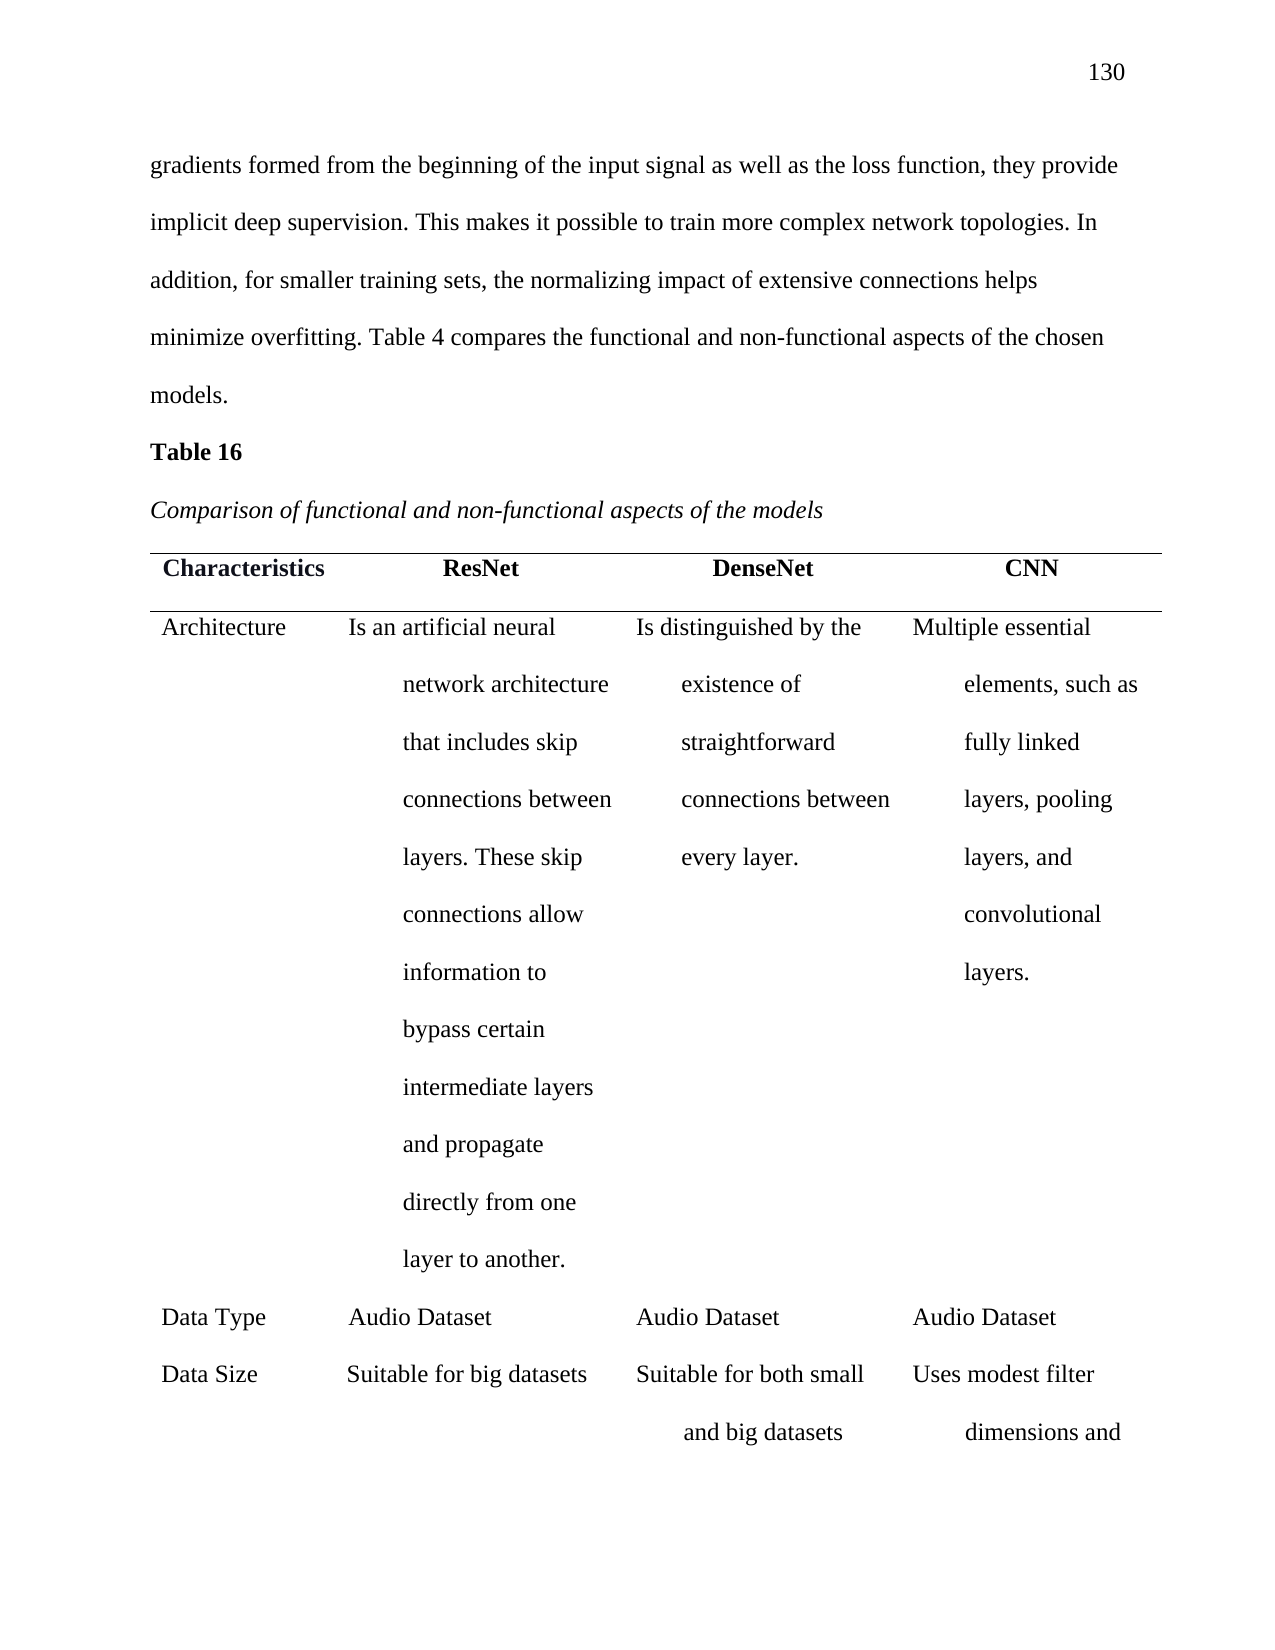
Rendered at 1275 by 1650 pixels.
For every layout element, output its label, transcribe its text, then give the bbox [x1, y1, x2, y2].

text Comparison of functional and non-functional aspects of the models [150, 495, 1125, 524]
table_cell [625, 1359, 901, 1474]
table_cell Data Type [150, 1302, 337, 1359]
table_header ResNet [337, 554, 624, 611]
table_cell Audio Dataset [337, 1302, 624, 1359]
table_header DenseNet [625, 554, 901, 611]
table_cell Audio Dataset [625, 1302, 901, 1359]
table_cell Multiple essential elements, such as fully linked layers, pooling layers, and convolutional layers. [901, 612, 1162, 1302]
table_header CNN [901, 554, 1162, 611]
table_header Characteristics [150, 554, 337, 611]
table_cell Architecture [150, 612, 337, 1302]
table_cell Is distinguished by the existence of straightforward connections between every layer. [625, 612, 901, 1302]
table_cell Suitable for big datasets [337, 1359, 624, 1474]
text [150, 150, 1125, 409]
text Table 16 [150, 437, 1125, 466]
table_cell Is an artificial neural network architecture that includes skip connections between layers. These skip connections allow information to bypass certain intermediate layers and propagate directly from one layer to another. [337, 612, 624, 1302]
table_cell Data Size [150, 1359, 337, 1474]
table_cell Audio Dataset [901, 1302, 1162, 1359]
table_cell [901, 1359, 1162, 1474]
